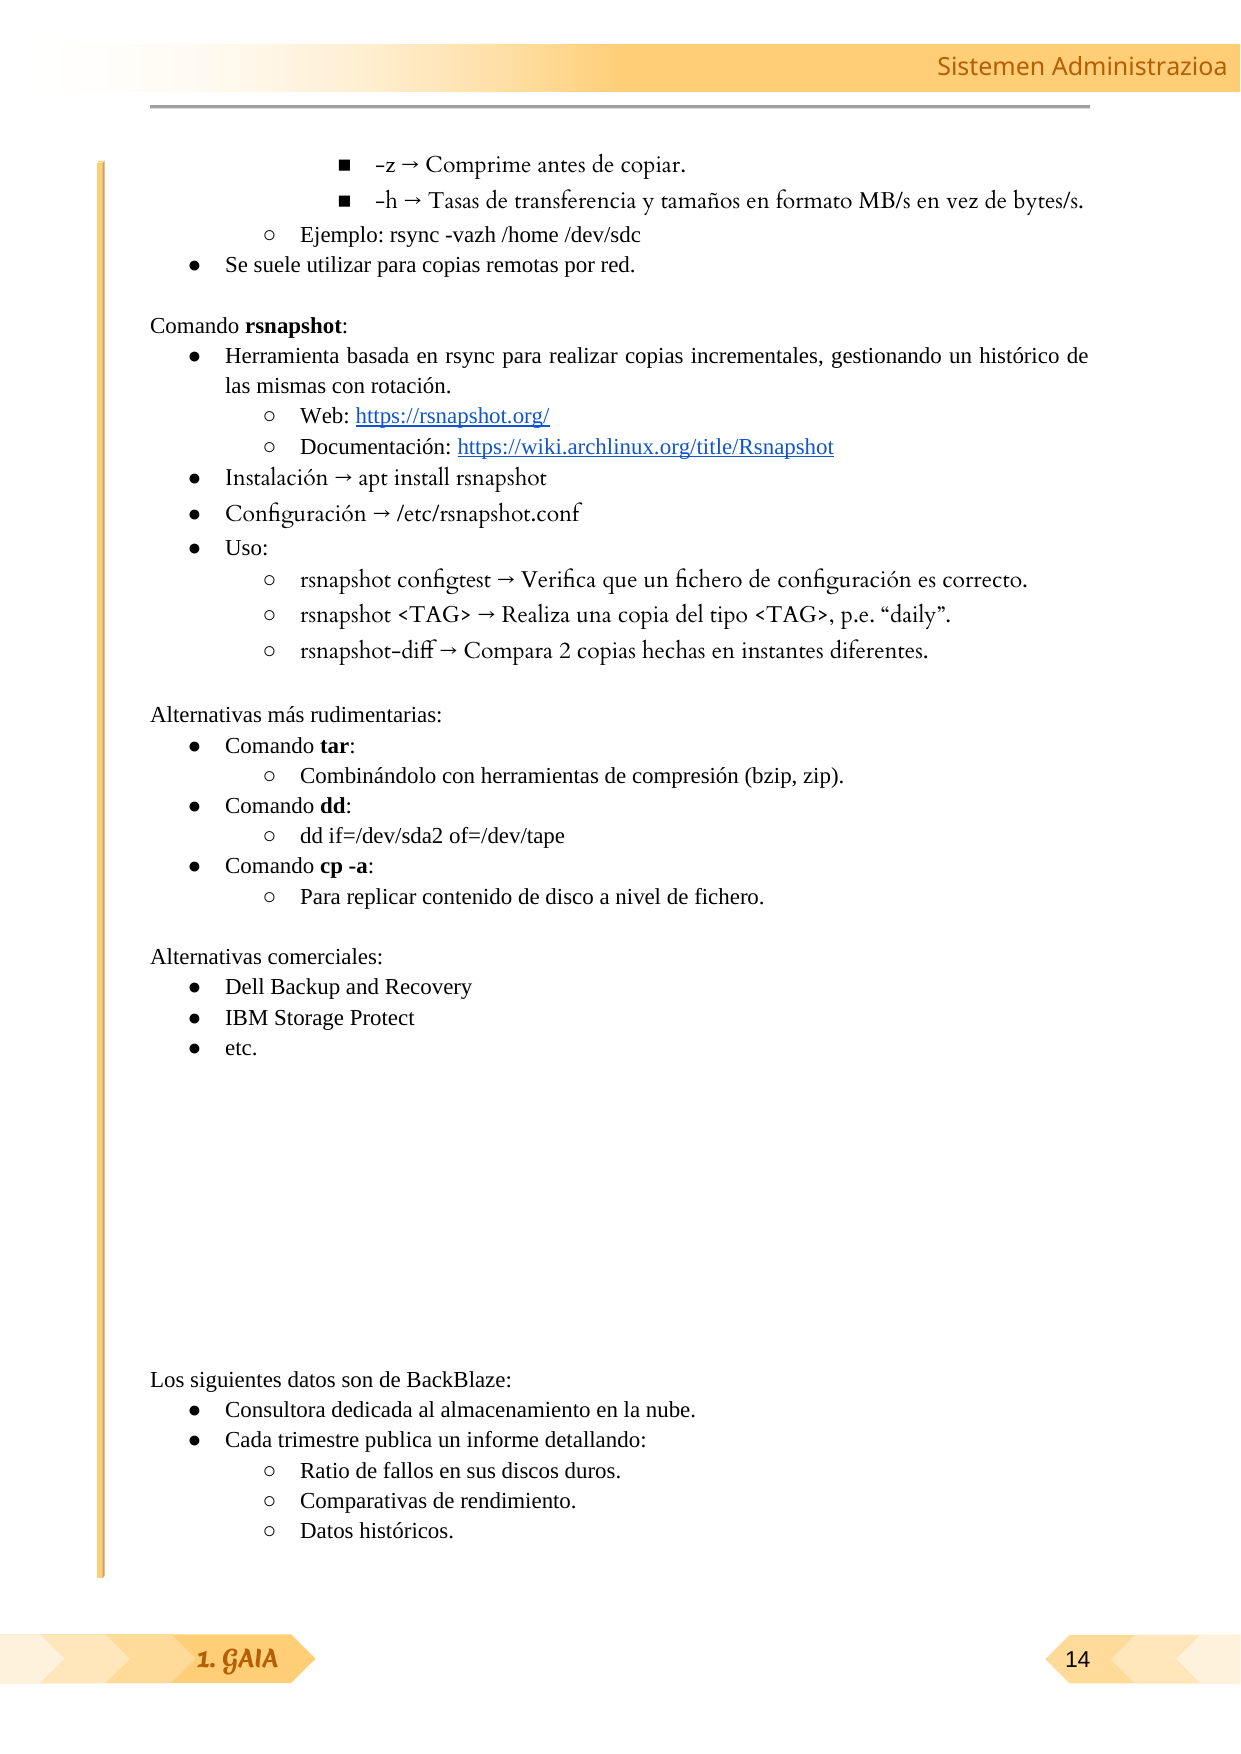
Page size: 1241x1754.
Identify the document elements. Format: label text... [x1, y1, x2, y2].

list Dell Backup and Recovery [187, 973, 1090, 1000]
list Uso: [187, 534, 1090, 561]
list Herramienta basada en rsync para realizar copias incrementales, gestionando un histórico de las mismas con rotación. [187, 342, 1090, 399]
list Ejemplo: rsync -vazh /home /dev/sdc [262, 221, 1090, 248]
text Alternativas comerciales: [150, 943, 1090, 969]
list Web: https://rsnapshot.org/ [262, 402, 1090, 429]
text Comando rsnapshot: [150, 312, 1090, 338]
list Datos históricos. [262, 1517, 1090, 1543]
list -h → Tasas de transferencia y tamaños en formato MB/s en vez de bytes/s. [337, 186, 1090, 217]
list rsnapshot configtest → Verifica que un fichero de configuración es correcto. [262, 564, 1090, 595]
list -z → Comprime antes de copiar. [337, 150, 1090, 181]
list Instalación → apt install rsnapshot [187, 463, 1090, 494]
list Consultora dedicada al almacenamiento en la nube. [187, 1396, 1090, 1423]
list Configuración → /etc/rsnapshot.conf [187, 498, 1090, 529]
list Combinándolo con herramientas de compresión (bzip, zip). [262, 762, 1090, 788]
list etc. [187, 1034, 1090, 1060]
list rsnapshot-diff → Compara 2 copias hechas en instantes diferentes. [262, 636, 1090, 667]
list Comando cp -a: [187, 852, 1090, 879]
list Comparativas de rendimiento. [262, 1487, 1090, 1513]
list Cada trimestre publica un informe detallando: [187, 1426, 1090, 1453]
list Comando dd: [187, 792, 1090, 818]
list rsnapshot <TAG> → Realiza una copia del tipo <TAG>, p.e. “daily”. [262, 600, 1090, 631]
text Alternativas más rudimentarias: [150, 701, 1090, 728]
list IBM Storage Protect [187, 1003, 1090, 1030]
text Los siguientes datos son de BackBlaze: [150, 1366, 1090, 1392]
list dd if=/dev/sda2 of=/dev/tape [262, 822, 1090, 849]
list Comando tar: [187, 732, 1090, 758]
list Se suele utilizar para copias remotas por red. [187, 251, 1090, 278]
list Documentación: https://wiki.archlinux.org/title/Rsnapshot [262, 433, 1090, 459]
list Ratio de fallos en sus discos duros. [262, 1457, 1090, 1483]
list Para replicar contenido de disco a nivel de fichero. [262, 883, 1090, 909]
